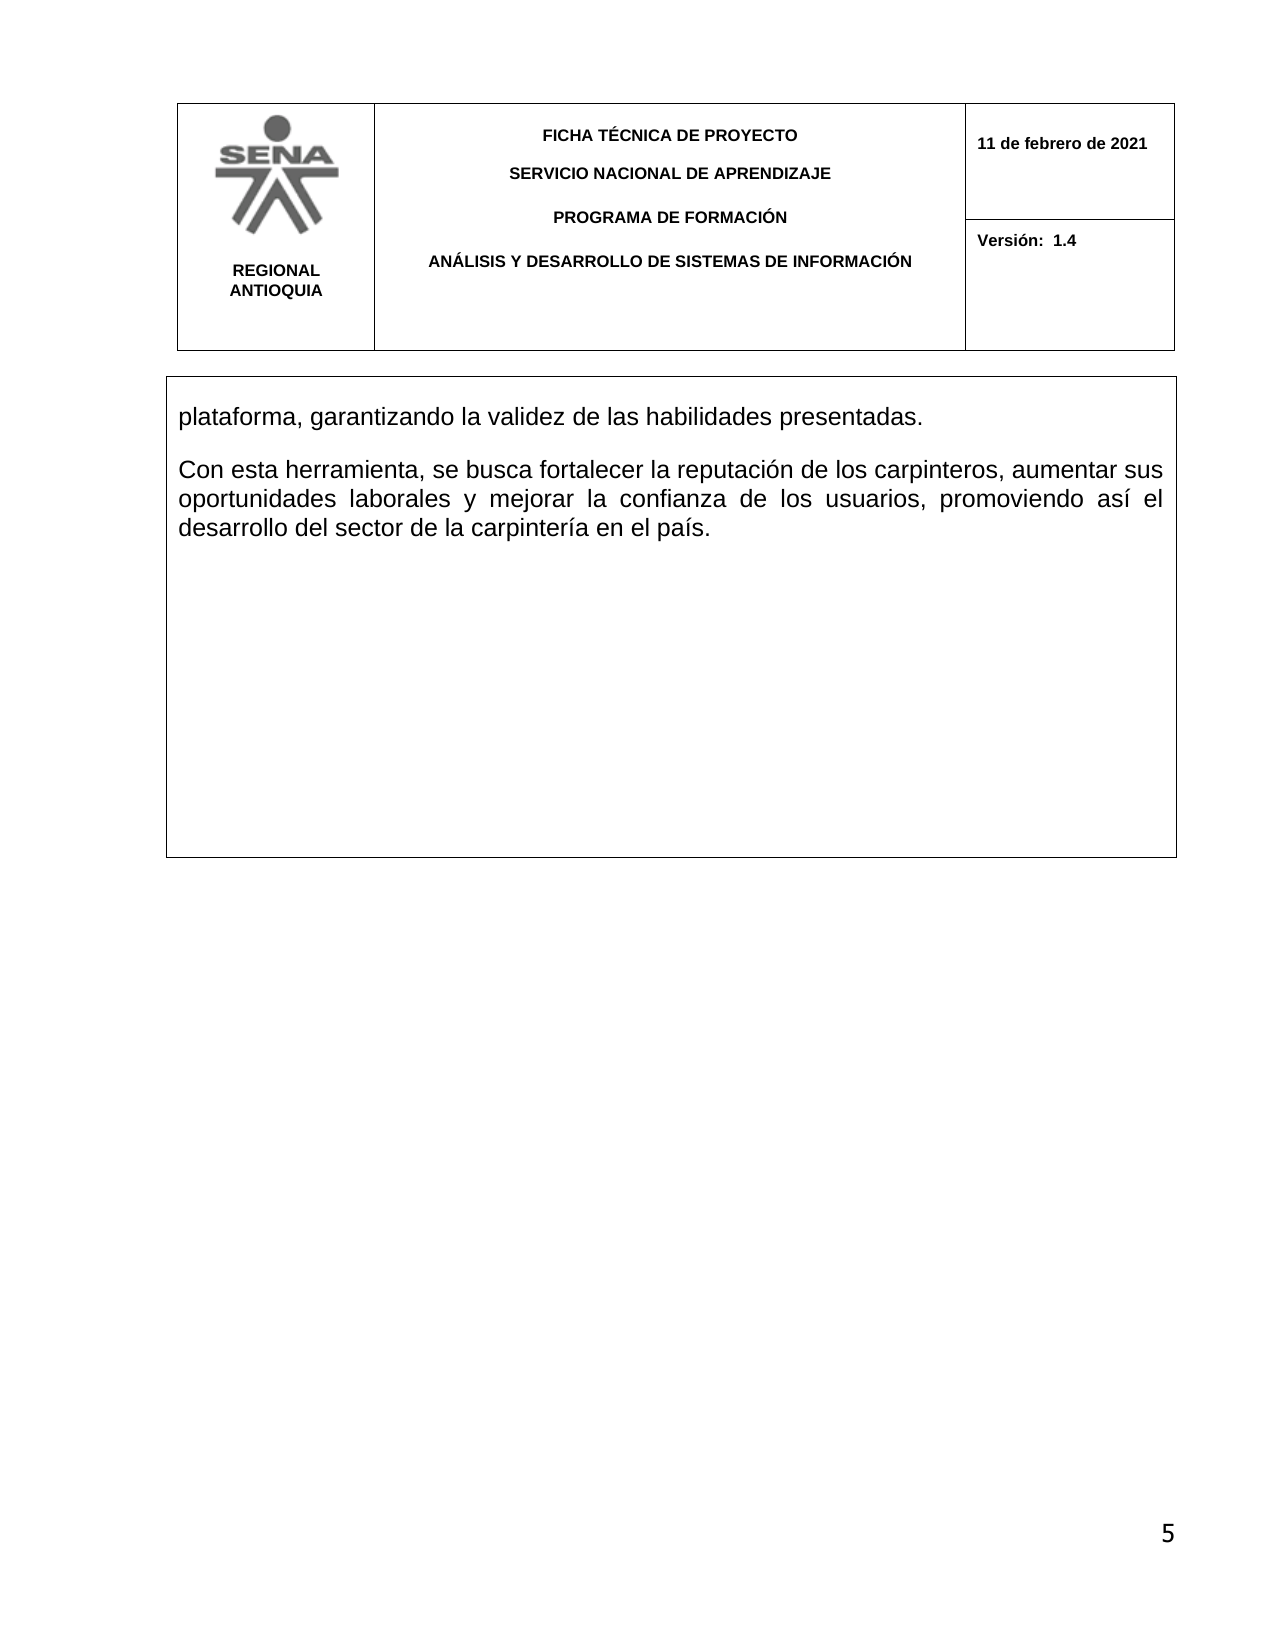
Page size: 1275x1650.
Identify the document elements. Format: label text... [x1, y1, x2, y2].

picture [213, 114, 339, 237]
